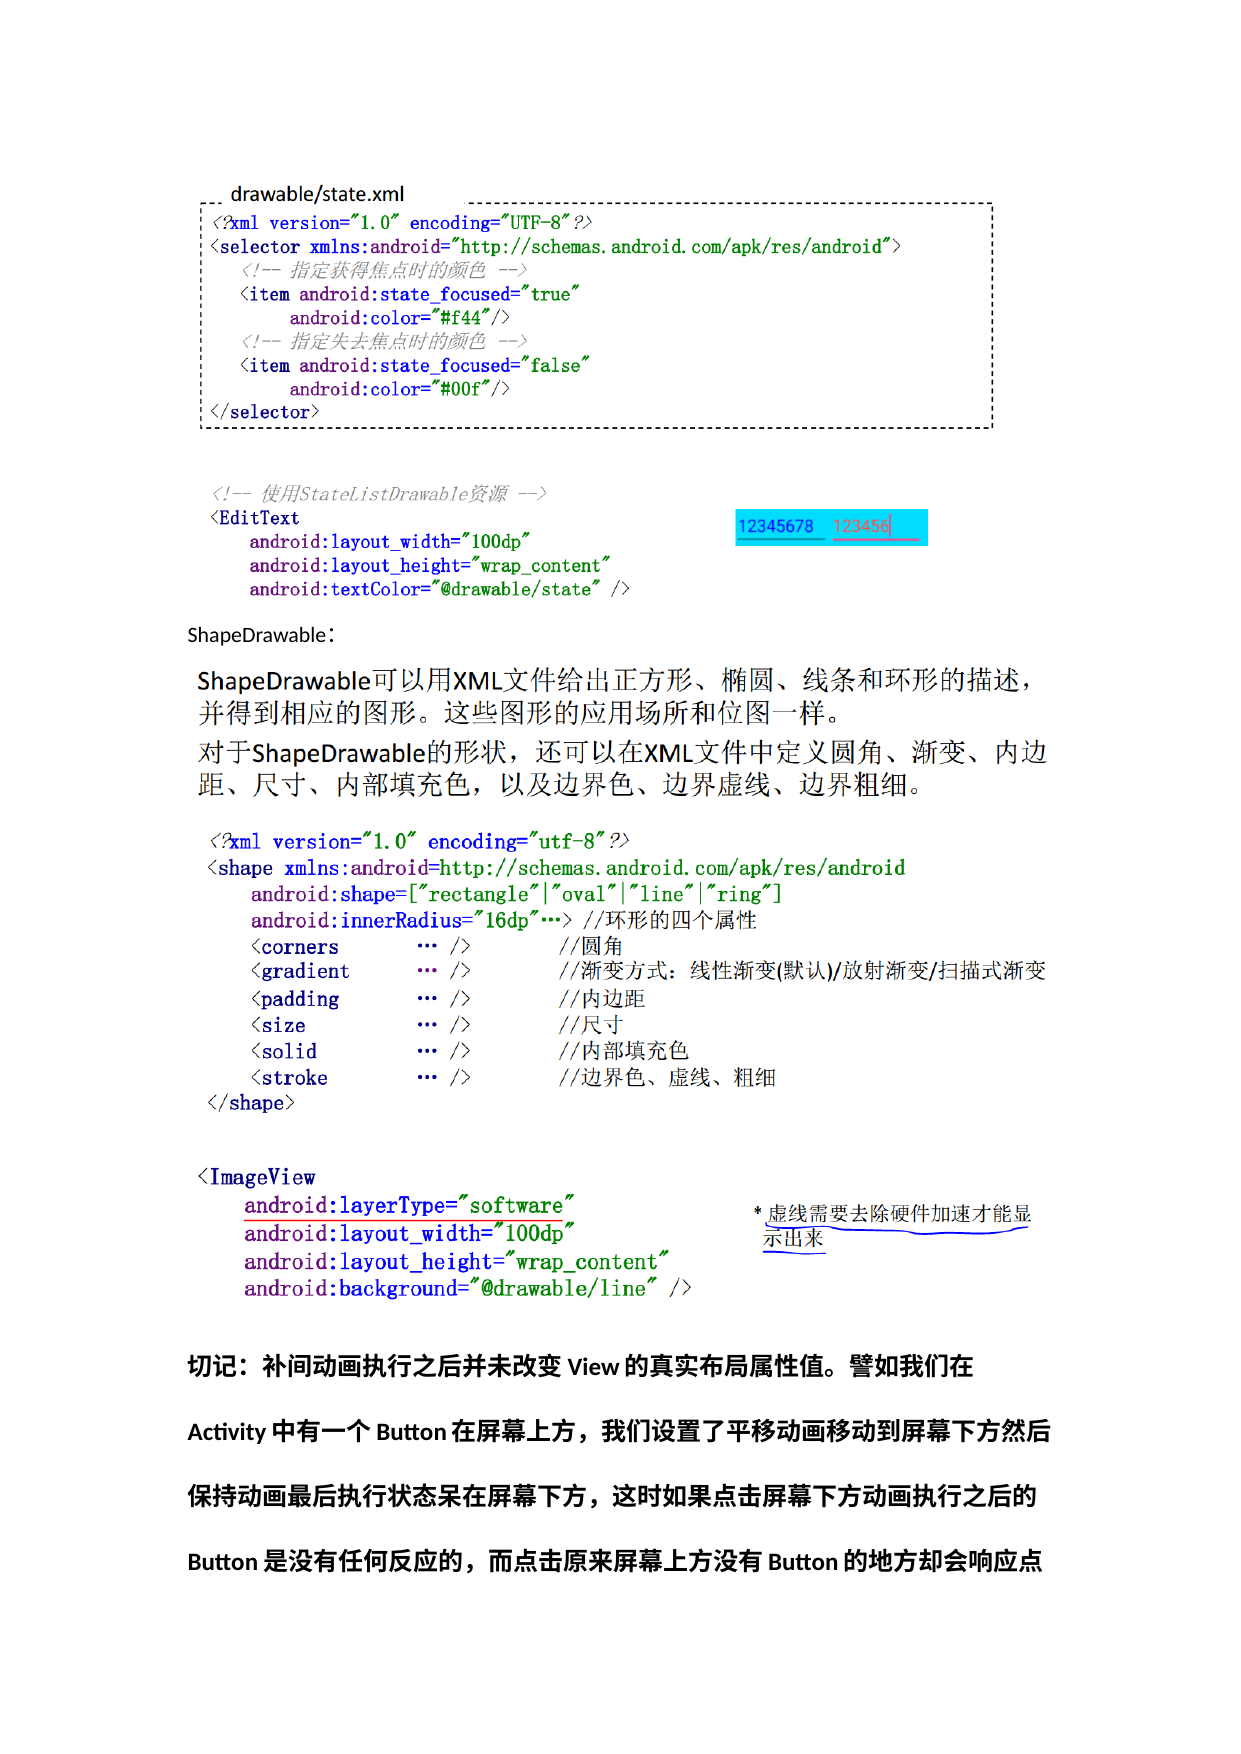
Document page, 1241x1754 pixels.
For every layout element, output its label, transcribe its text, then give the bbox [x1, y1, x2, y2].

picture [187, 177, 1003, 602]
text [187, 1332, 1053, 1592]
text ShapeDrawable： [187, 617, 1053, 649]
picture [187, 1152, 1052, 1317]
picture [187, 660, 1052, 1127]
